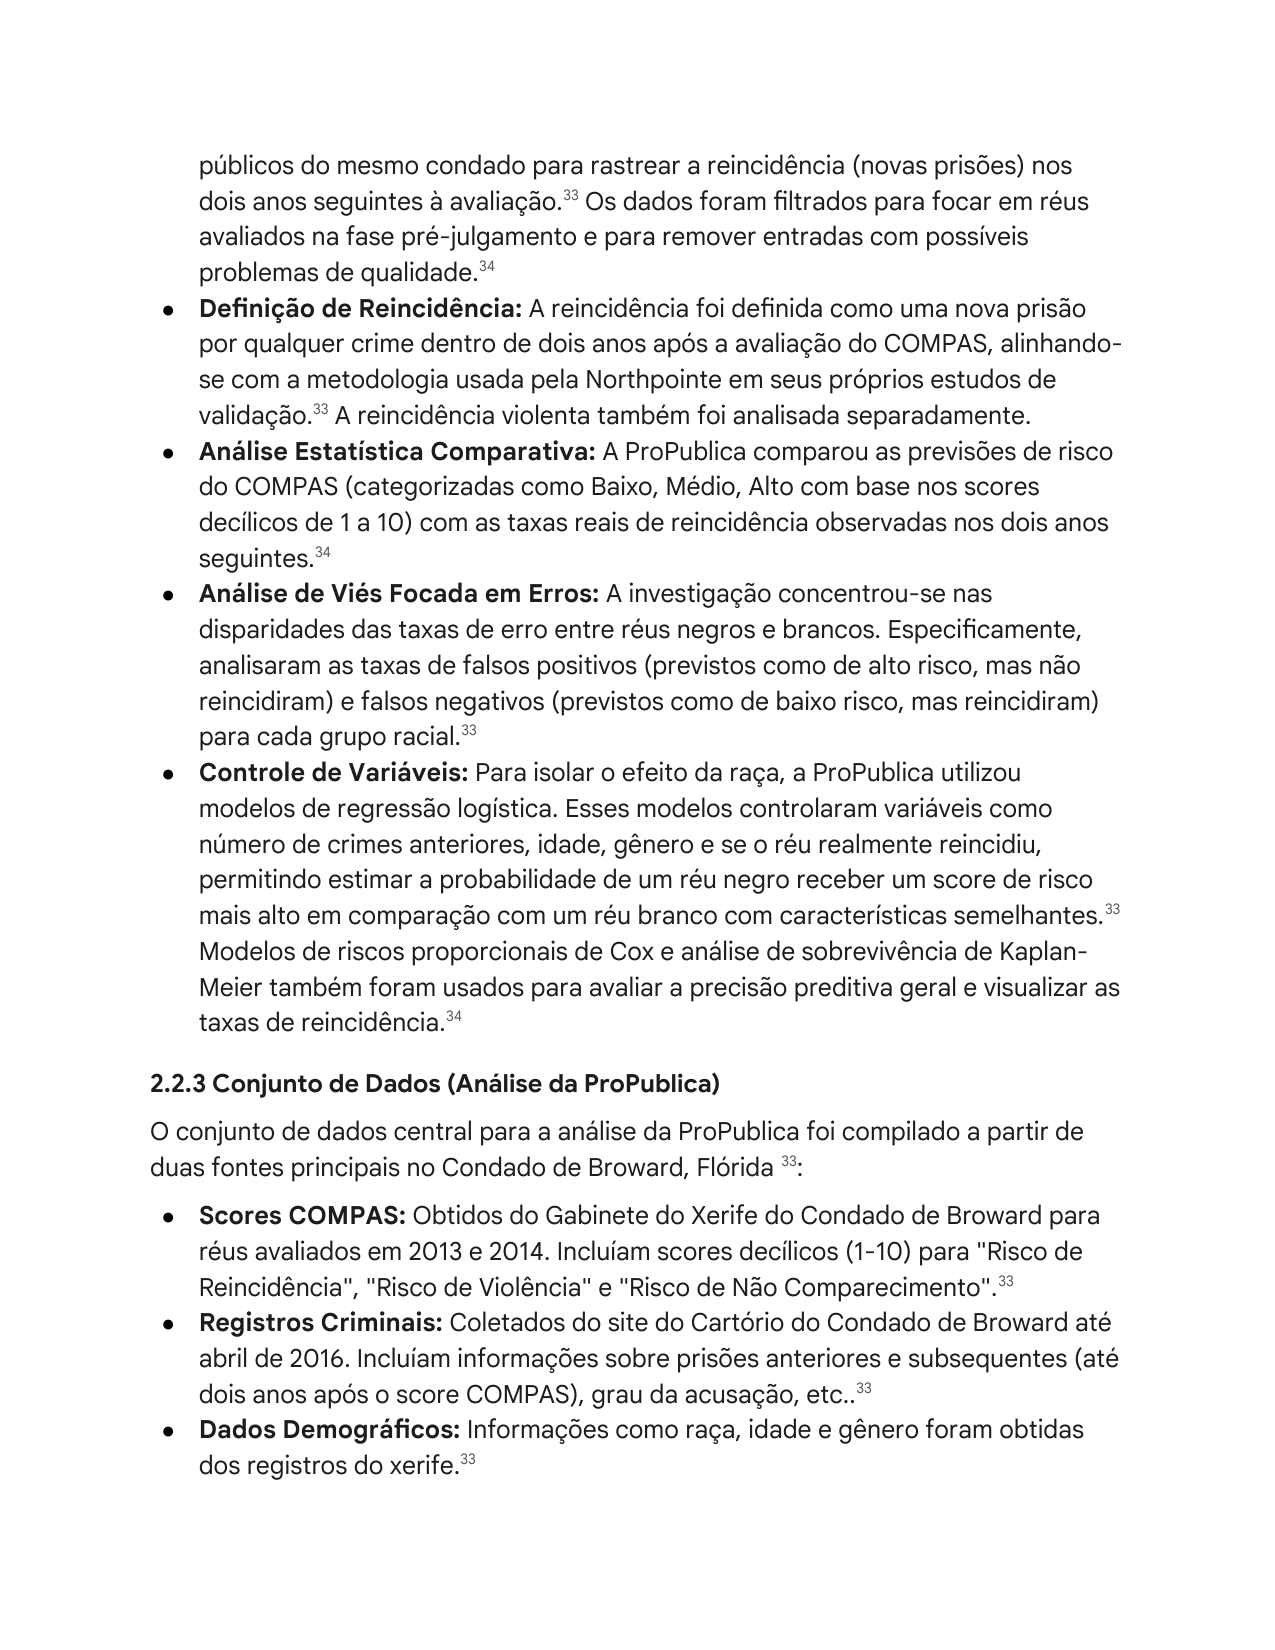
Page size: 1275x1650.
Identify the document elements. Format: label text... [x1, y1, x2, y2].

list Registros Criminais: Coletados do site do Cartório do Condado de Broward até abril de 2016. Incluíam informações sobre prisões anteriores e subsequentes (até dois anos após o score COMPAS), grau da acusação, etc..33 [161, 1308, 1125, 1410]
list Controle de Variáveis: Para isolar o efeito da raça, a ProPublica utilizou modelos de regressão logística. Esses modelos controlaram variáveis como número de crimes anteriores, idade, gênero e se o réu realmente reincidiu, permitindo estimar a probabilidade de um réu negro receber um score de risco mais alto em comparação com um réu branco com características semelhantes.33 Modelos de riscos proporcionais de Cox e análise de sobrevivência de Kaplan-Meier também foram usados para avaliar a precisão preditiva geral e visualizar as taxas de reincidência.34 [161, 757, 1125, 1039]
list Análise de Viés Focada em Erros: A investigação concentrou-se nas disparidades das taxas de erro entre réus negros e brancos. Especificamente, analisaram as taxas de falsos positivos (previstos como de alto risco, mas não reincidiram) e falsos negativos (previstos como de baixo risco, mas reincidiram) para cada grupo racial.33 [161, 579, 1125, 753]
list Dados Demográficos: Informações como raça, idade e gênero foram obtidas dos registros do xerife.33 [161, 1415, 1125, 1482]
list Análise Estatística Comparativa: A ProPublica comparou as previsões de risco do COMPAS (categorizadas como Baixo, Médio, Alto com base nos scores decílicos de 1 a 10) com as taxas reais de reincidência observadas nos dois anos seguintes.34 [161, 436, 1125, 574]
list Definição de Reincidência: A reincidência foi definida como uma nova prisão por qualquer crime dentro de dois anos após a avaliação do COMPAS, alinhando-se com a metodologia usada pela Northpointe em seus próprios estudos de validação.33 A reincidência violenta também foi analisada separadamente. [161, 293, 1125, 431]
text O conjunto de dados central para a análise da ProPublica foi compilado a partir de duas fontes principais no Condado de Broward, Flórida 33: [150, 1116, 1125, 1183]
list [161, 150, 1125, 288]
list Scores COMPAS: Obtidos do Gabinete do Xerife do Condado de Broward para réus avaliados em 2013 e 2014. Incluíam scores decílicos (1-10) para "Risco de Reincidência", "Risco de Violência" e "Risco de Não Comparecimento".33 [161, 1200, 1125, 1303]
subtitle 2.2.3 Conjunto de Dados (Análise da ProPublica) [150, 1068, 1125, 1099]
